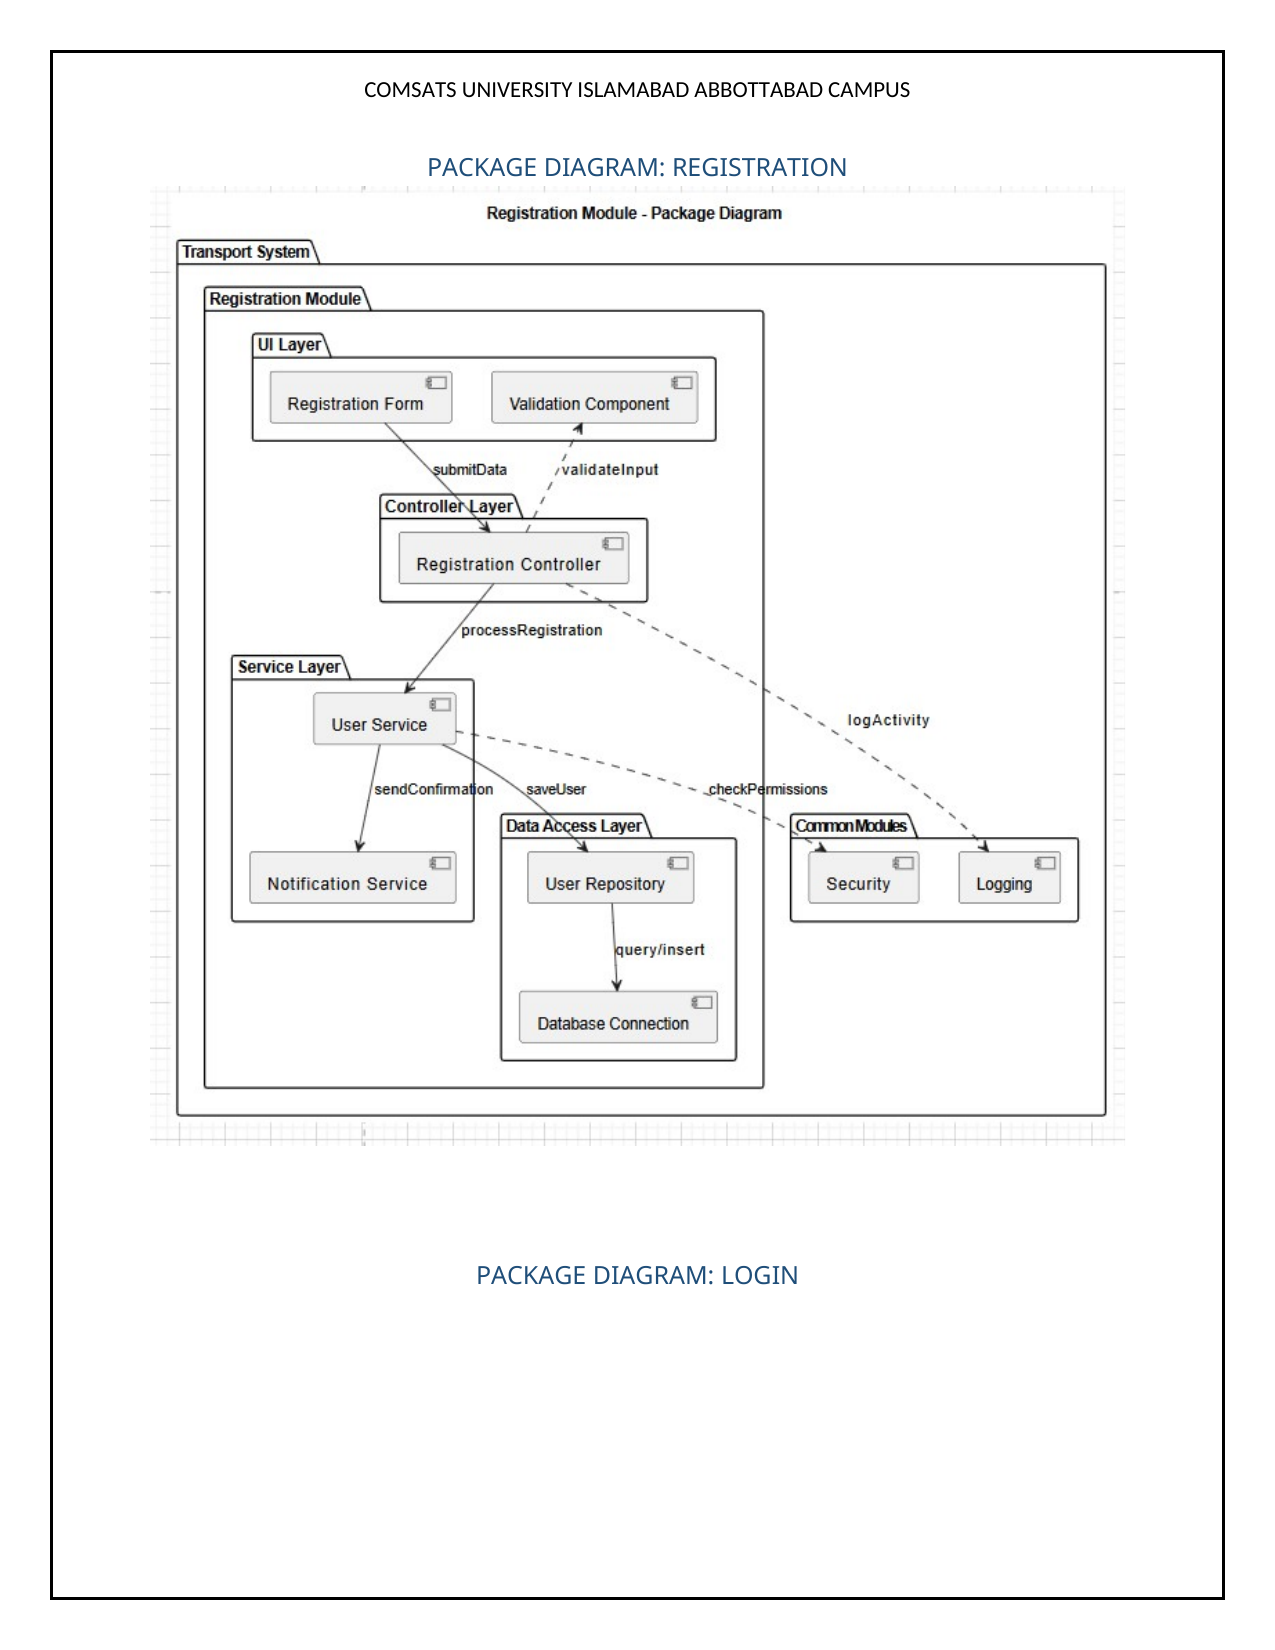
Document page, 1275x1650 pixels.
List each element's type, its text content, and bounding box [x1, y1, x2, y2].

subtitle PACKAGE DIAGRAM: LOGIN [150, 1258, 1125, 1292]
picture [150, 186, 1125, 1146]
subtitle PACKAGE DIAGRAM: REGISTRATION [150, 150, 1125, 184]
